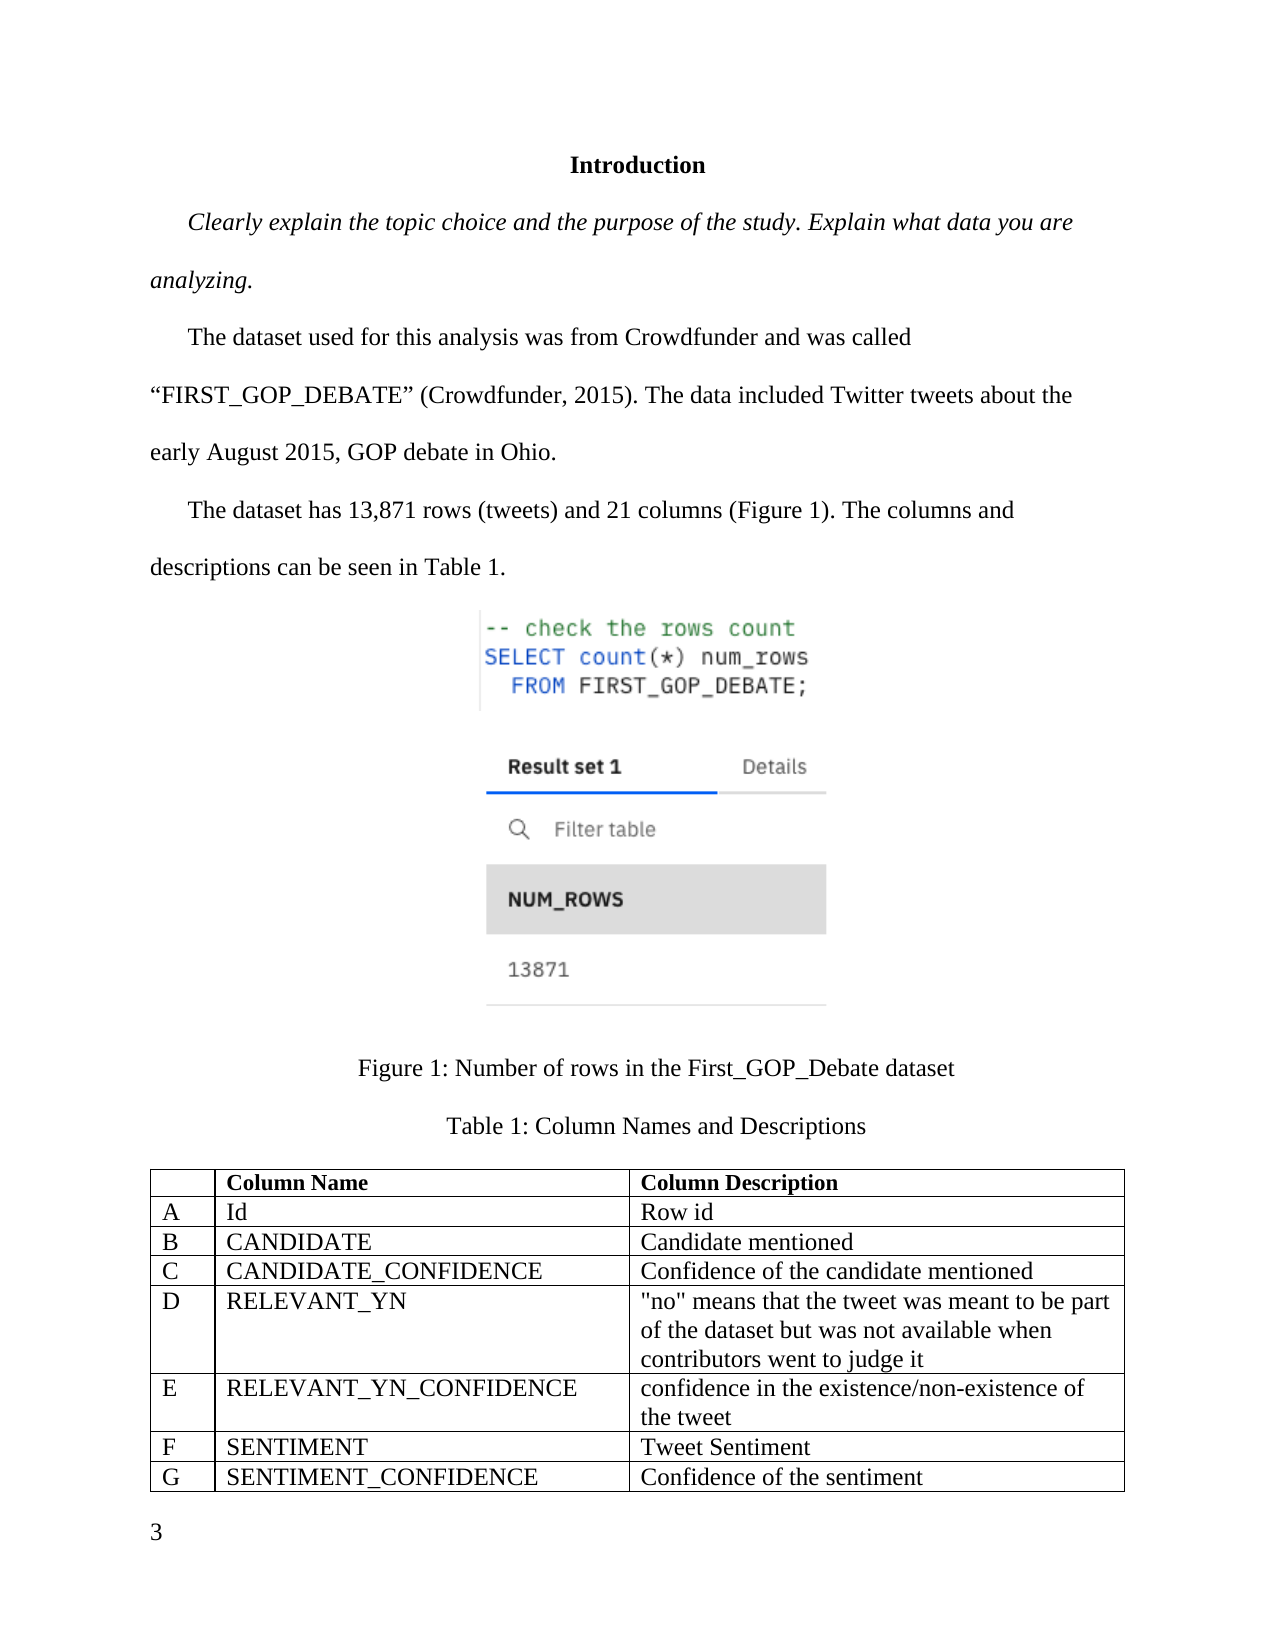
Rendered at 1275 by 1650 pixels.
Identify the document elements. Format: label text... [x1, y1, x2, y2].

table_header Column Name [216, 1170, 629, 1196]
table_cell SENTIMENT_CONFIDENCE [216, 1462, 629, 1491]
picture [470, 610, 842, 711]
table_cell Row id [630, 1197, 1124, 1226]
table_header Column Description [630, 1170, 1124, 1196]
table_cell "no" means that the tweet was meant to be part of the dataset but was not available when contributors went to judge it [630, 1286, 1124, 1372]
table_cell E [151, 1374, 214, 1431]
text Clearly explain the topic choice and the purpose of the study. Explain what data you are analyzing. [150, 207, 1125, 294]
table_cell Id [216, 1197, 629, 1226]
table_cell F [151, 1432, 214, 1461]
table_cell RELEVANT_YN_CONFIDENCE [216, 1374, 629, 1431]
text The dataset used for this analysis was from Crowdfunder and was called “FIRST_GOP_DEBATE” (Crowdfunder, 2015). The data included Twitter tweets about the early August 2015, GOP debate in Ohio. [150, 322, 1125, 466]
table_cell CANDIDATE [216, 1227, 629, 1255]
text Table 1: Column Names and Descriptions [150, 1111, 1125, 1140]
table_cell D [151, 1286, 214, 1372]
table_cell Candidate mentioned [630, 1227, 1124, 1255]
table_cell RELEVANT_YN [216, 1286, 629, 1372]
table_cell B [151, 1227, 214, 1255]
table_cell A [151, 1197, 214, 1226]
table_cell Tweet Sentiment [630, 1432, 1124, 1461]
table_cell Confidence of the candidate mentioned [630, 1256, 1124, 1285]
text Introduction [150, 150, 1125, 179]
table_cell Confidence of the sentiment [630, 1462, 1124, 1491]
table_header [151, 1170, 214, 1196]
table_cell confidence in the existence/non-existence of the tweet [630, 1374, 1124, 1431]
table_cell G [151, 1462, 214, 1491]
picture [486, 739, 827, 1025]
table_cell C [151, 1256, 214, 1285]
table_cell SENTIMENT [216, 1432, 629, 1461]
text The dataset has 13,871 rows (tweets) and 21 columns (Figure 1). The columns and descriptions can be seen in Table 1. [150, 495, 1125, 581]
text Figure 1: Number of rows in the First_GOP_Debate dataset [150, 1053, 1125, 1082]
table_cell CANDIDATE_CONFIDENCE [216, 1256, 629, 1285]
